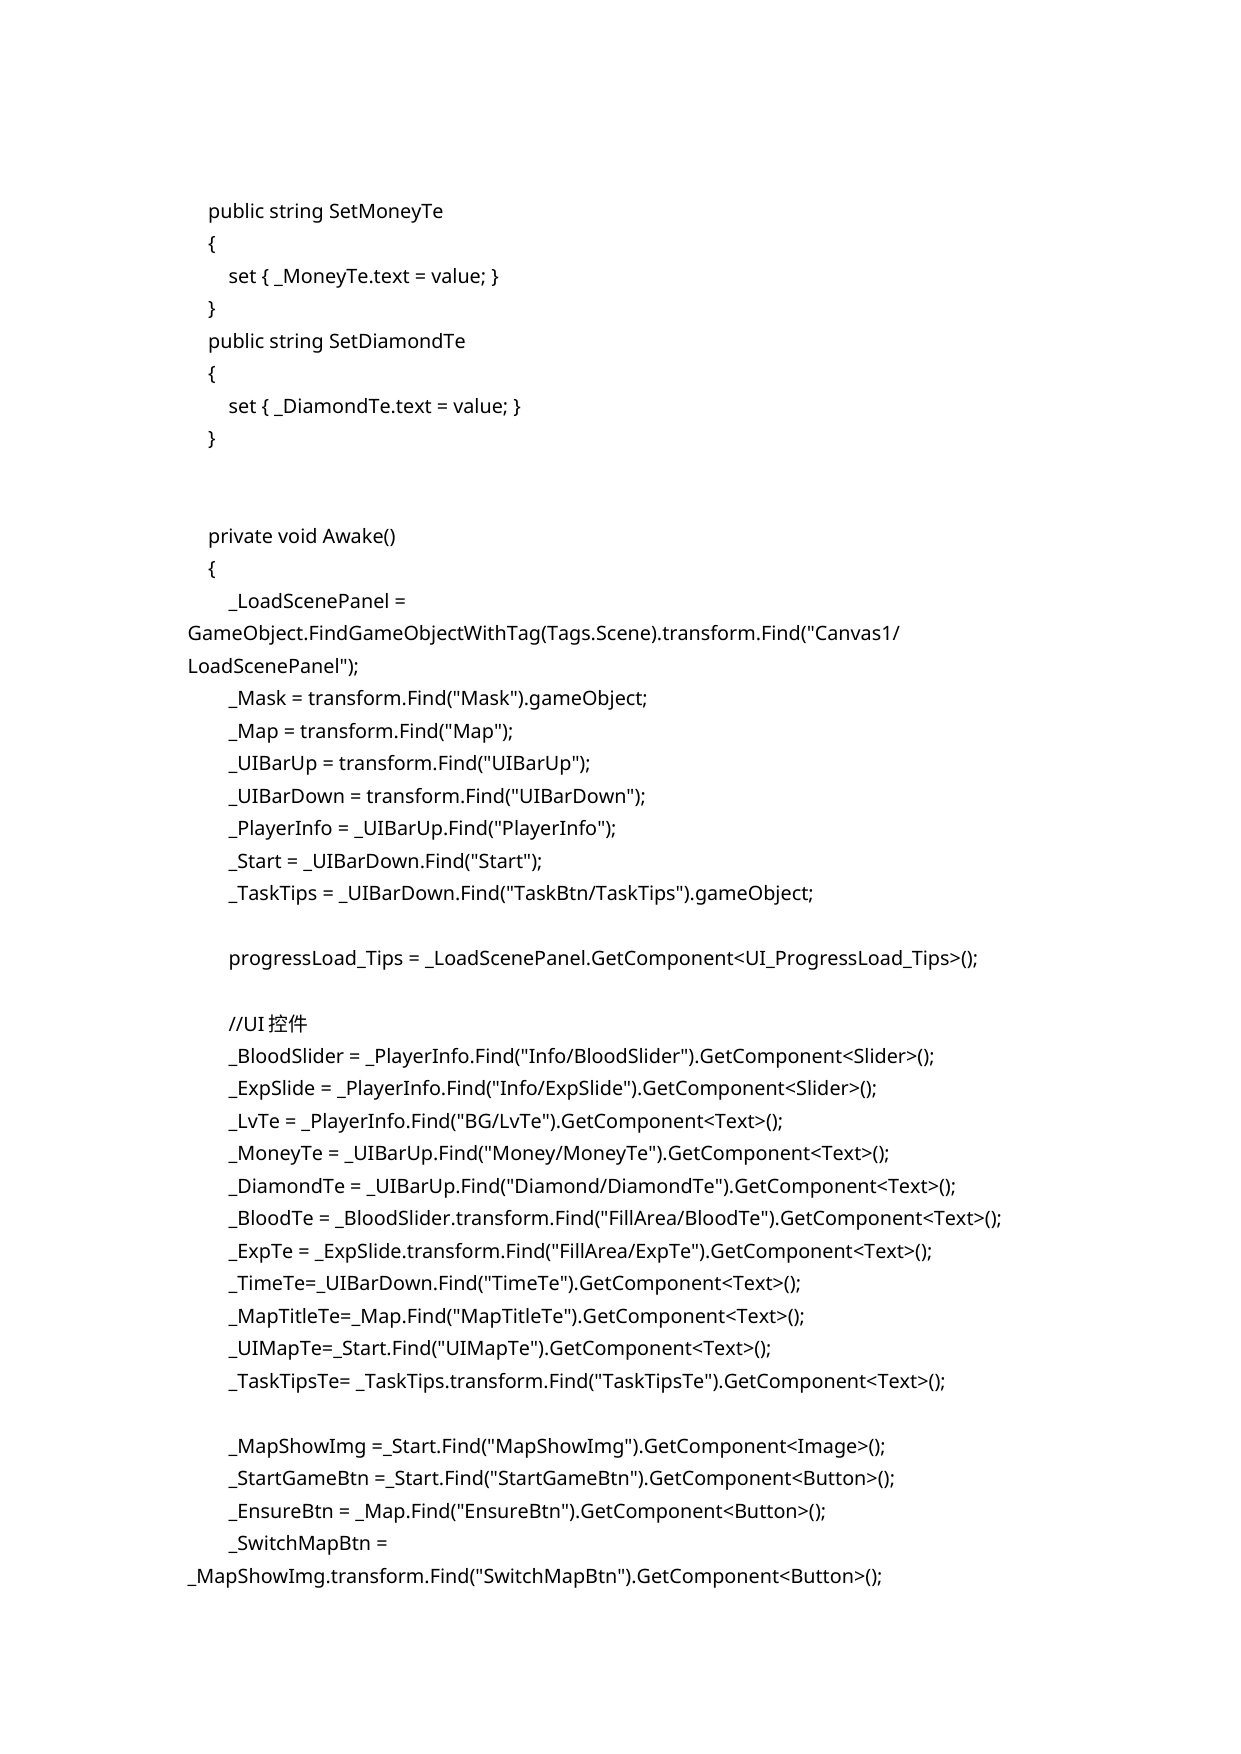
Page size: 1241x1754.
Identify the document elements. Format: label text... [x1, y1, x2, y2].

text set { _DiamondTe.text = value; } [187, 389, 1053, 422]
text _TaskTipsTe= _TaskTips.transform.Find("TaskTipsTe").GetComponent<Text>(); [187, 1364, 1053, 1397]
text _BloodTe = _BloodSlider.transform.Find("FillArea/BloodTe").GetComponent<Text>(); [187, 1202, 1053, 1234]
text { [187, 357, 1053, 389]
text _ExpSlide = _PlayerInfo.Find("Info/ExpSlide").GetComponent<Slider>(); [187, 1072, 1053, 1104]
text _SwitchMapBtn = _MapShowImg.transform.Find("SwitchMapBtn").GetComponent<Button>(); [187, 1527, 1053, 1592]
text _MapShowImg =_Start.Find("MapShowImg").GetComponent<Image>(); [187, 1429, 1053, 1462]
text _LvTe = _PlayerInfo.Find("BG/LvTe").GetComponent<Text>(); [187, 1104, 1053, 1137]
text _MoneyTe = _UIBarUp.Find("Money/MoneyTe").GetComponent<Text>(); [187, 1137, 1053, 1169]
text public string SetMoneyTe [187, 194, 1053, 227]
text { [187, 227, 1053, 259]
text _EnsureBtn = _Map.Find("EnsureBtn").GetComponent<Button>(); [187, 1494, 1053, 1527]
text _MapTitleTe=_Map.Find("MapTitleTe").GetComponent<Text>(); [187, 1299, 1053, 1332]
text _TimeTe=_UIBarDown.Find("TimeTe").GetComponent<Text>(); [187, 1267, 1053, 1299]
text _UIBarUp = transform.Find("UIBarUp"); [187, 747, 1053, 779]
text private void Awake() [187, 519, 1053, 552]
text _StartGameBtn =_Start.Find("StartGameBtn").GetComponent<Button>(); [187, 1462, 1053, 1494]
text progressLoad_Tips = _LoadScenePanel.GetComponent<UI_ProgressLoad_Tips>(); [187, 942, 1053, 974]
text _BloodSlider = _PlayerInfo.Find("Info/BloodSlider").GetComponent<Slider>(); [187, 1039, 1053, 1072]
text set { _MoneyTe.text = value; } [187, 259, 1053, 292]
text _DiamondTe = _UIBarUp.Find("Diamond/DiamondTe").GetComponent<Text>(); [187, 1169, 1053, 1202]
text _Mask = transform.Find("Mask").gameObject; [187, 682, 1053, 714]
text _TaskTips = _UIBarDown.Find("TaskBtn/TaskTips").gameObject; [187, 877, 1053, 909]
text //UI控件 [187, 1007, 1053, 1039]
text _PlayerInfo = _UIBarUp.Find("PlayerInfo"); [187, 812, 1053, 844]
text } [187, 422, 1053, 454]
text { [187, 552, 1053, 584]
text _UIBarDown = transform.Find("UIBarDown"); [187, 779, 1053, 812]
text public string SetDiamondTe [187, 324, 1053, 357]
text _UIMapTe=_Start.Find("UIMapTe").GetComponent<Text>(); [187, 1332, 1053, 1364]
text _ExpTe = _ExpSlide.transform.Find("FillArea/ExpTe").GetComponent<Text>(); [187, 1234, 1053, 1267]
text _LoadScenePanel = GameObject.FindGameObjectWithTag(Tags.Scene).transform.Find("Canvas1/LoadScenePanel"); [187, 584, 1053, 682]
text _Start = _UIBarDown.Find("Start"); [187, 844, 1053, 877]
text } [187, 292, 1053, 324]
text _Map = transform.Find("Map"); [187, 714, 1053, 747]
